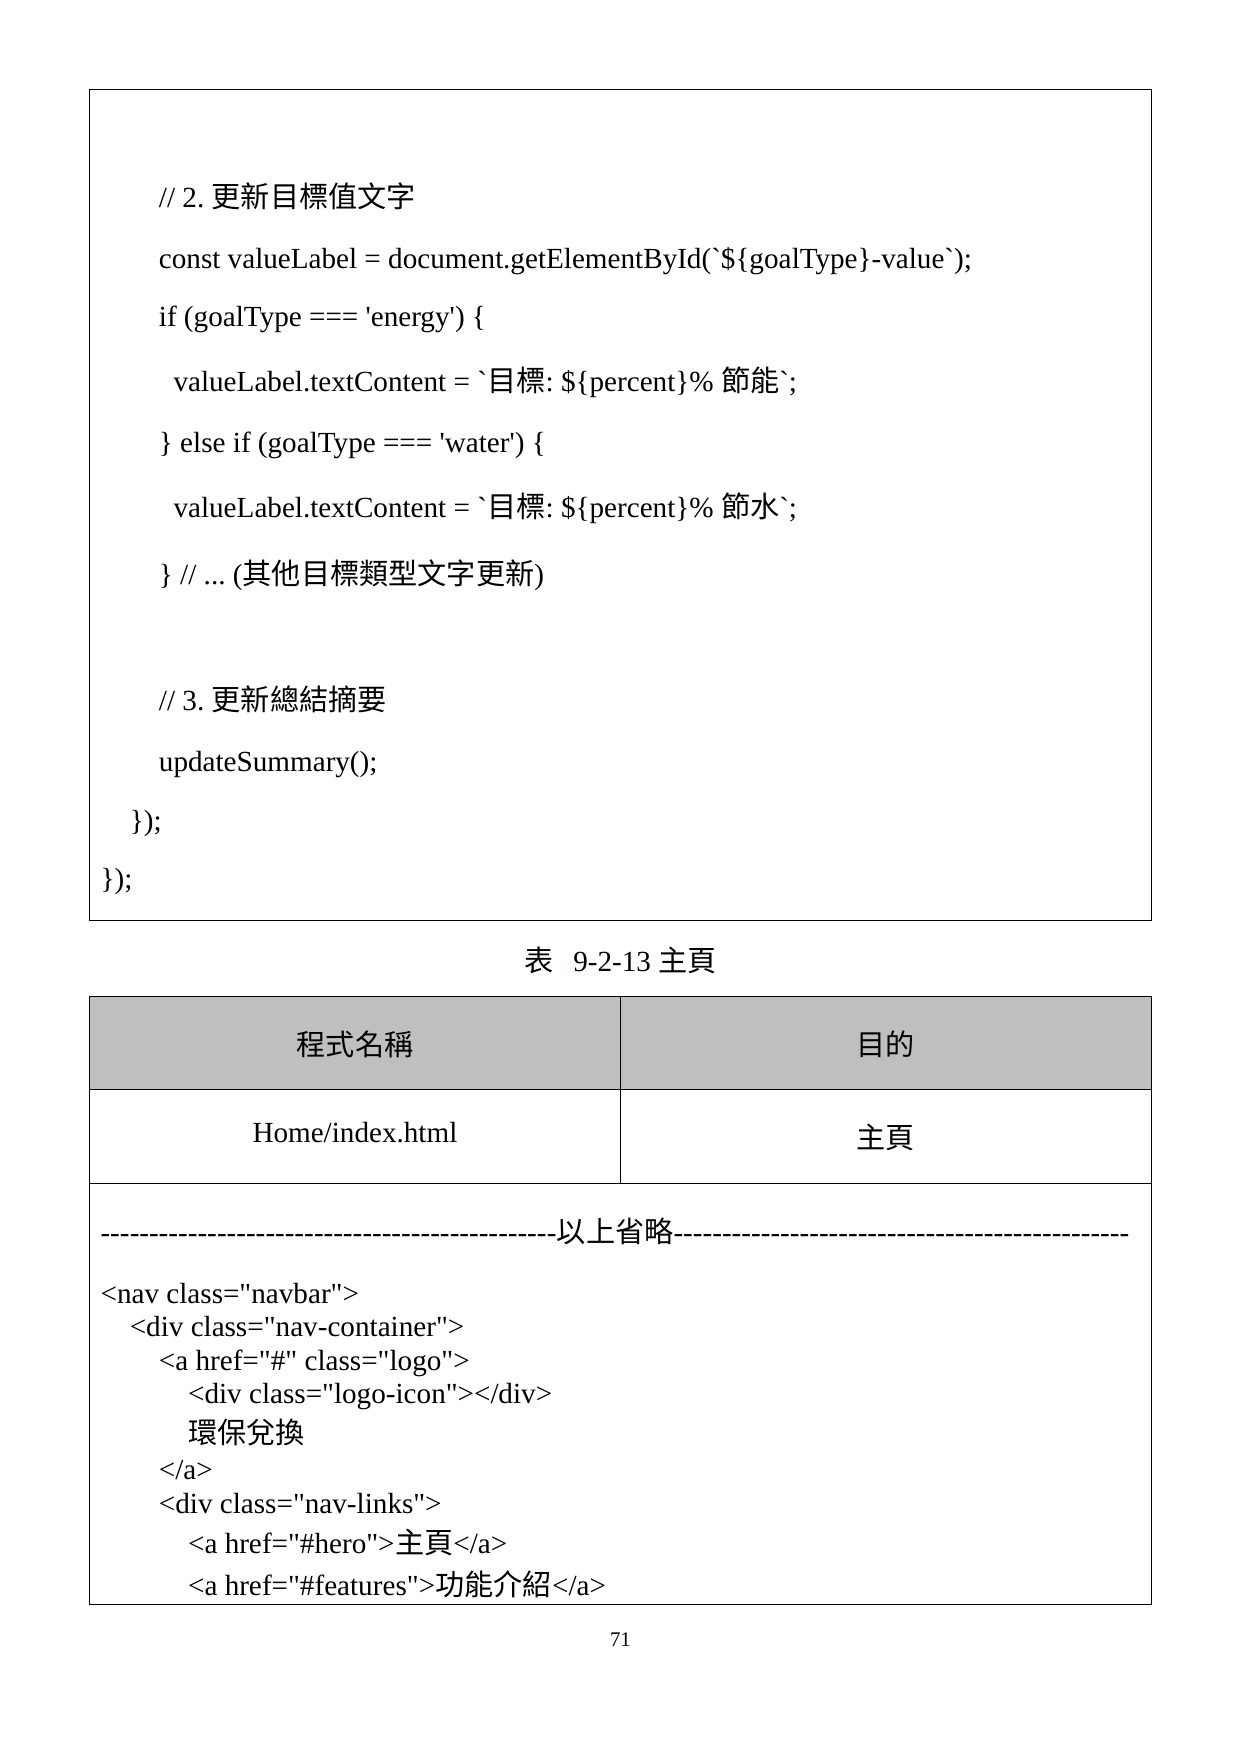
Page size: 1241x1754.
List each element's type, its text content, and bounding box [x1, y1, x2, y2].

table_cell 主頁 [621, 1090, 1151, 1182]
table_header 目的 [621, 997, 1151, 1089]
table_header 程式名稱 [90, 997, 620, 1089]
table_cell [90, 1184, 1151, 1604]
text 表349-2-13 主頁 [89, 921, 1152, 996]
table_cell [90, 90, 1151, 920]
table_cell Home/index.html [90, 1090, 620, 1182]
